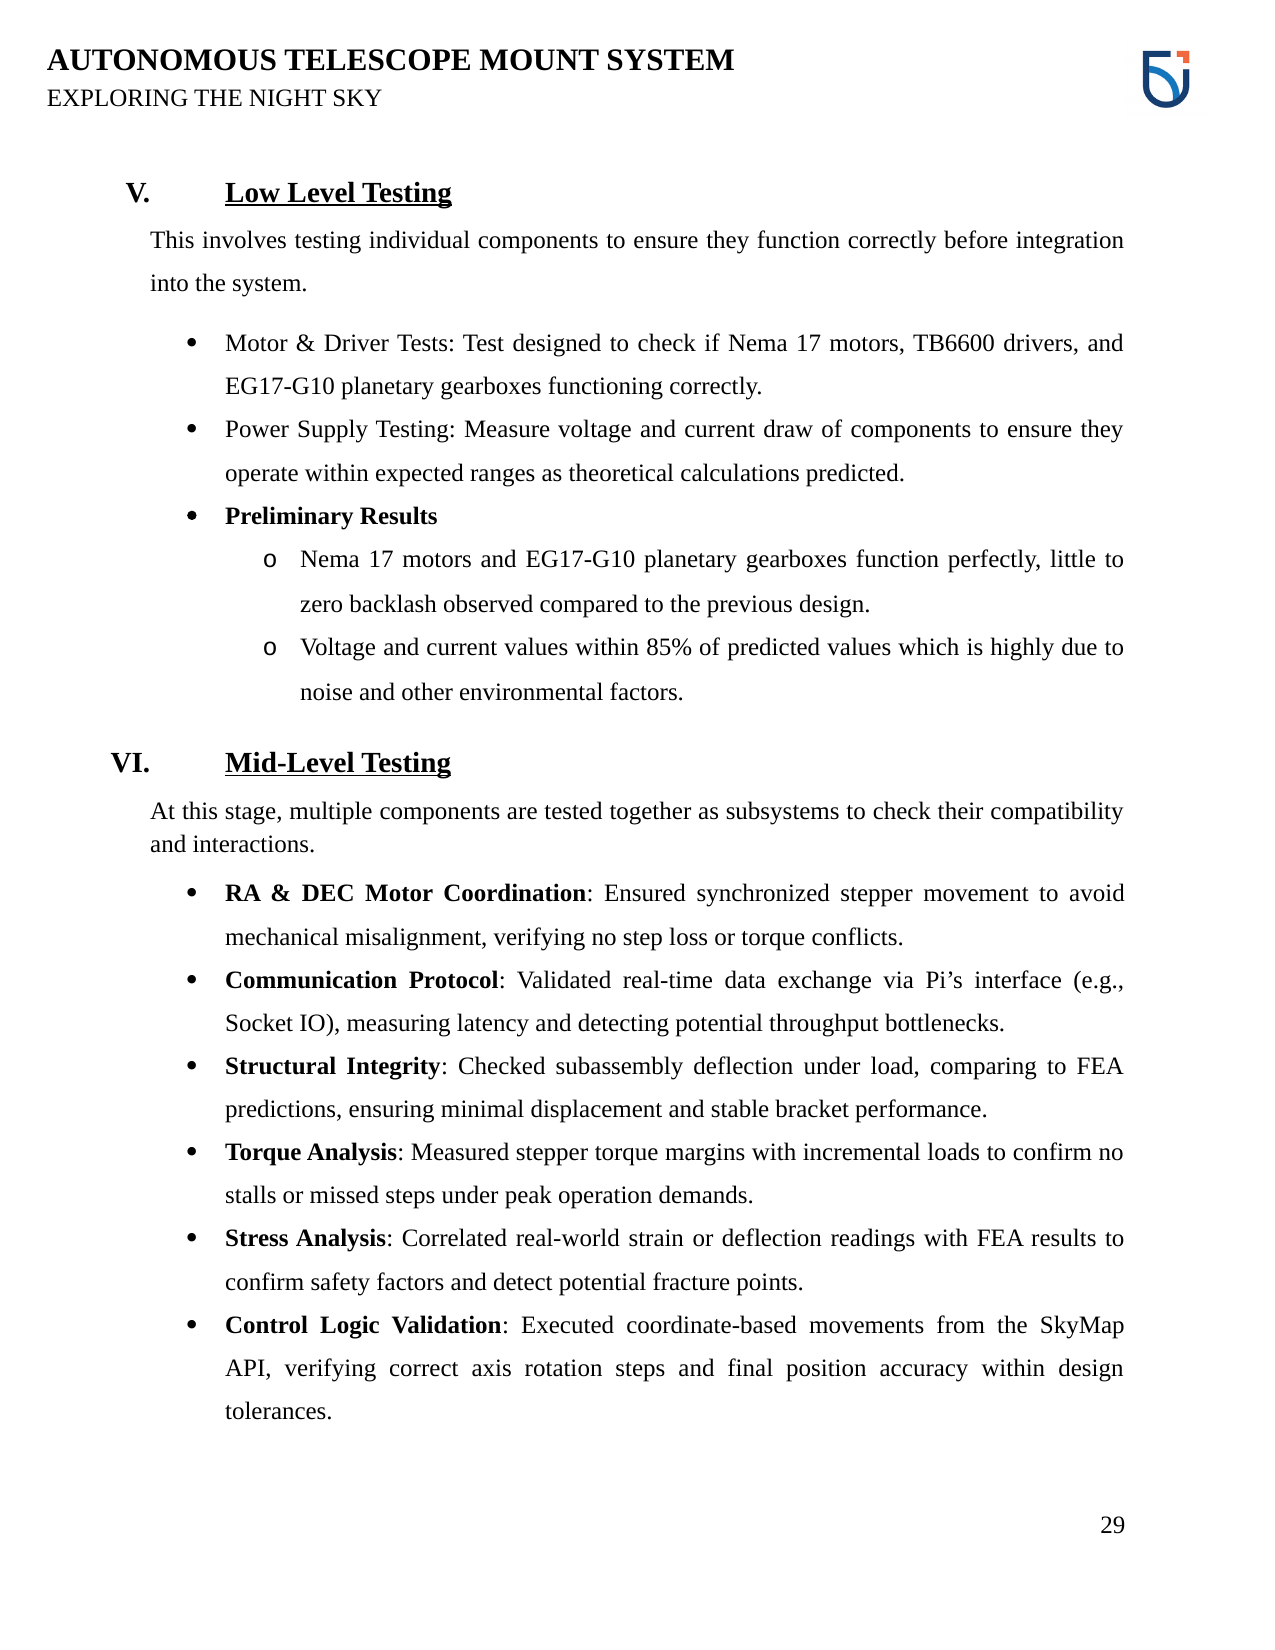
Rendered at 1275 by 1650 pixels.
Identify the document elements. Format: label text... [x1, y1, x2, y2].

text This involves testing individual components to ensure they function correctly before integration into the system. [150, 225, 1125, 297]
list Motor & Driver Tests: Test designed to check if Nema 17 motors, TB6600 drivers, and EG17-G10 planetary gearboxes functioning correctly. [187, 328, 1125, 400]
picture [1125, 41, 1207, 117]
subtitle Mid-Level Testing [150, 746, 1125, 779]
list Stress Analysis: Correlated real-world strain or deflection readings with FEA results to confirm safety factors and detect potential fracture points. [187, 1223, 1125, 1295]
list Communication Protocol: Validated real-time data exchange via Pi’s interface (e.g., Socket IO), measuring latency and detecting potential throughput bottlenecks. [187, 965, 1125, 1037]
list Nema 17 motors and EG17-G10 planetary gearboxes function perfectly, little to zero backlash observed compared to the previous design. [262, 544, 1125, 618]
subtitle Low Level Testing [150, 175, 1125, 208]
text At this stage, multiple components are tested together as subsystems to check their compatibility and interactions. [150, 796, 1125, 858]
list Voltage and current values within 85% of predicted values which is highly due to noise and other environmental factors. [262, 632, 1125, 706]
list Preliminary Results [187, 501, 1125, 529]
list Torque Analysis: Measured stepper torque margins with incremental loads to confirm no stalls or missed steps under peak operation demands. [187, 1137, 1125, 1209]
list Control Logic Validation: Executed coordinate-based movements from the SkyMap API, verifying correct axis rotation steps and final position accuracy within design tolerances. [187, 1310, 1125, 1425]
list Structural Integrity: Checked subassembly deflection under load, comparing to FEA predictions, ensuring minimal displacement and stable bracket performance. [187, 1051, 1125, 1123]
list RA & DEC Motor Coordination: Ensured synchronized stepper movement to avoid mechanical misalignment, verifying no step loss or torque conflicts. [187, 878, 1125, 950]
list Power Supply Testing: Measure voltage and current draw of components to ensure they operate within expected ranges as theoretical calculations predicted. [187, 414, 1125, 486]
